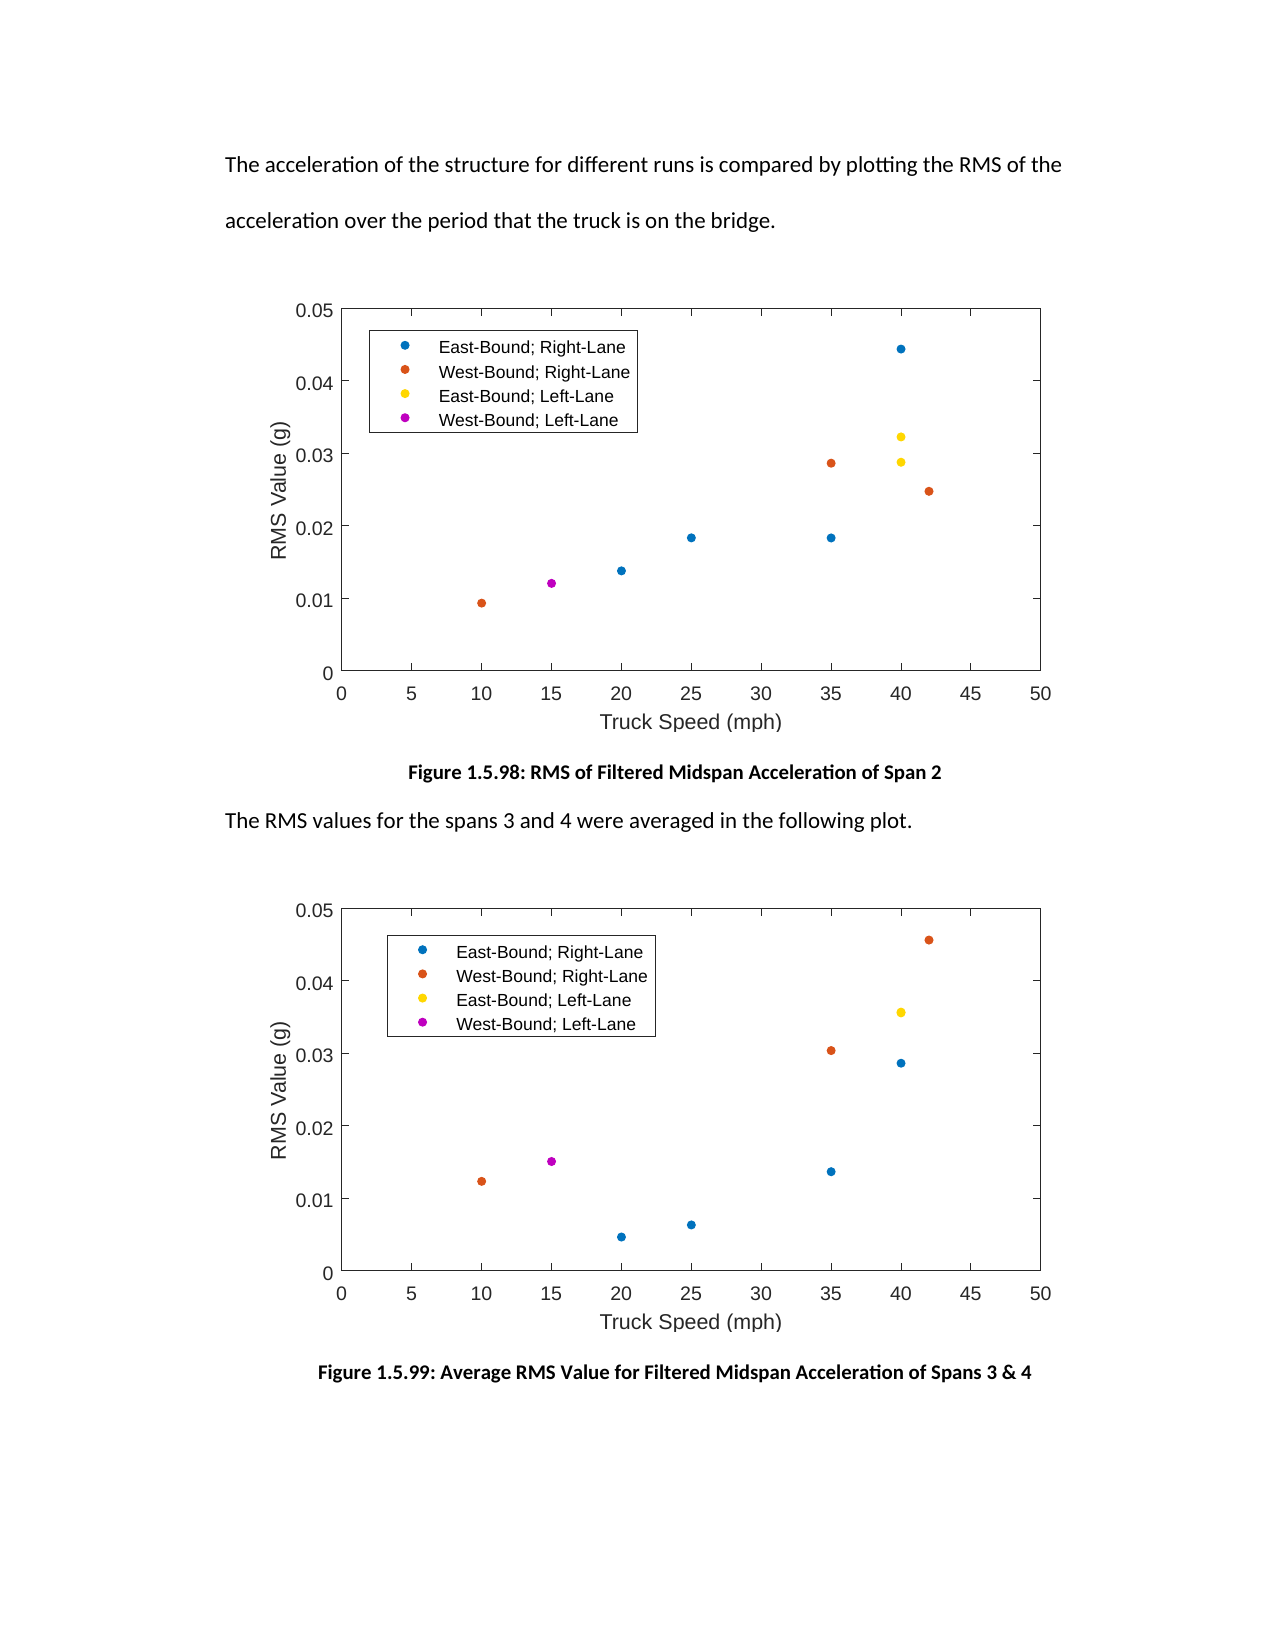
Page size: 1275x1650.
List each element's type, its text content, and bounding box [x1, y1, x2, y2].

text The RMS values for the spans 3 and 4 were averaged in the following plot. [225, 806, 1125, 834]
text The acceleration of the structure for different runs is compared by plotting the RMS of the acceleration over the period that the truck is on the bridge. [225, 150, 1125, 234]
